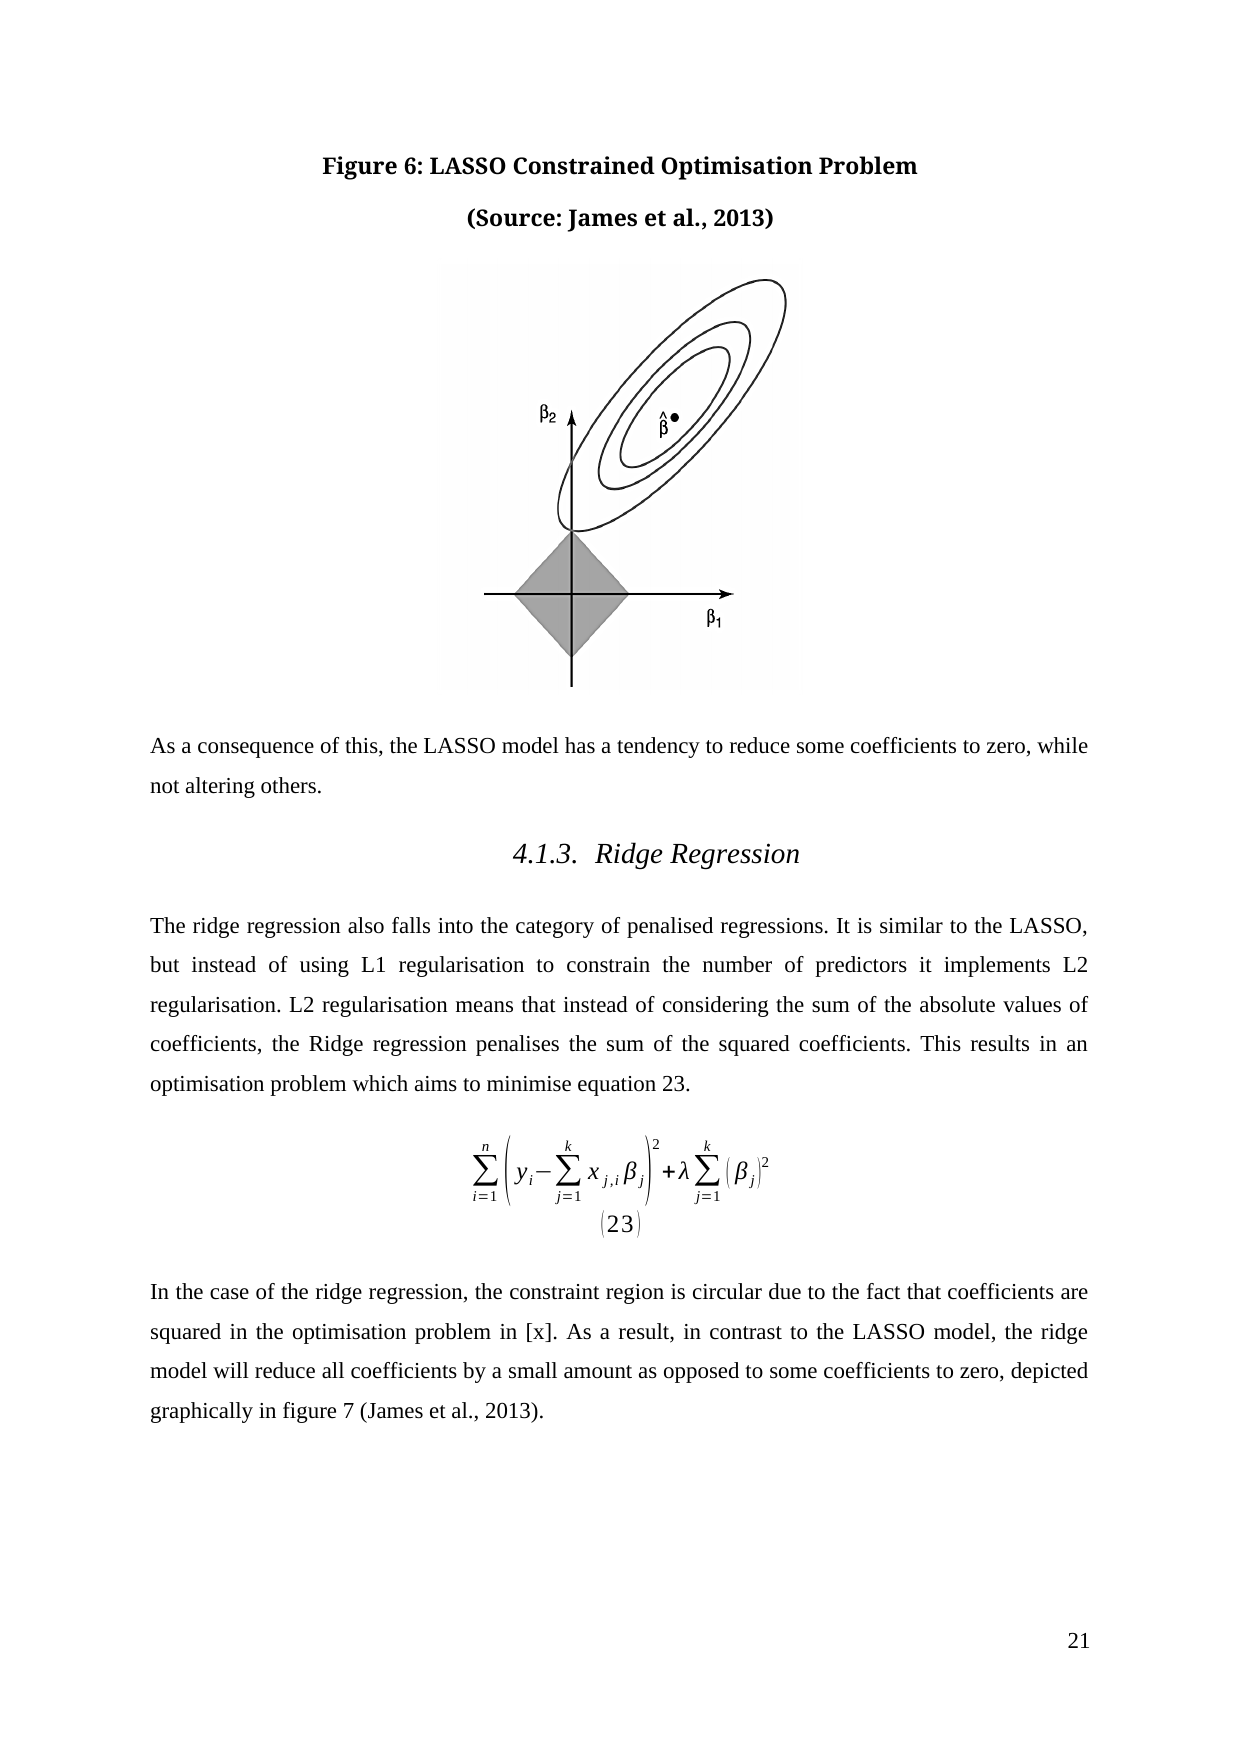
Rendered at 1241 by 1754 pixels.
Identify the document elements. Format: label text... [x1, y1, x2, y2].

picture [437, 258, 803, 695]
text Ridge Regression [225, 836, 1090, 870]
text (Source: James et al., 2013) [150, 202, 1090, 233]
text In the case of the ridge regression, the constraint region is circular due to the fact that coefficients are squared in the optimisation problem in [x]. As a result, in contrast to the LASSO model, the ridge model will reduce all coefficients by a small amount as opposed to some coefficients to zero, depicted graphically in figure 7 (James et al., 2013). [150, 1278, 1090, 1423]
text The ridge regression also falls into the category of penalised regressions. It is similar to the LASSO, but instead of using L1 regularisation to constrain the number of predictors it implements L2 regularisation. L2 regularisation means that instead of considering the sum of the absolute values of coefficients, the Ridge regression penalises the sum of the squared coefficients. This results in an optimisation problem which aims to minimise equation 23. [150, 912, 1090, 1096]
text Figure 6: LASSO Constrained Optimisation Problem [150, 150, 1090, 181]
text As a consequence of this, the LASSO model has a tendency to reduce some coefficients to zero, while not altering others. [150, 732, 1090, 798]
